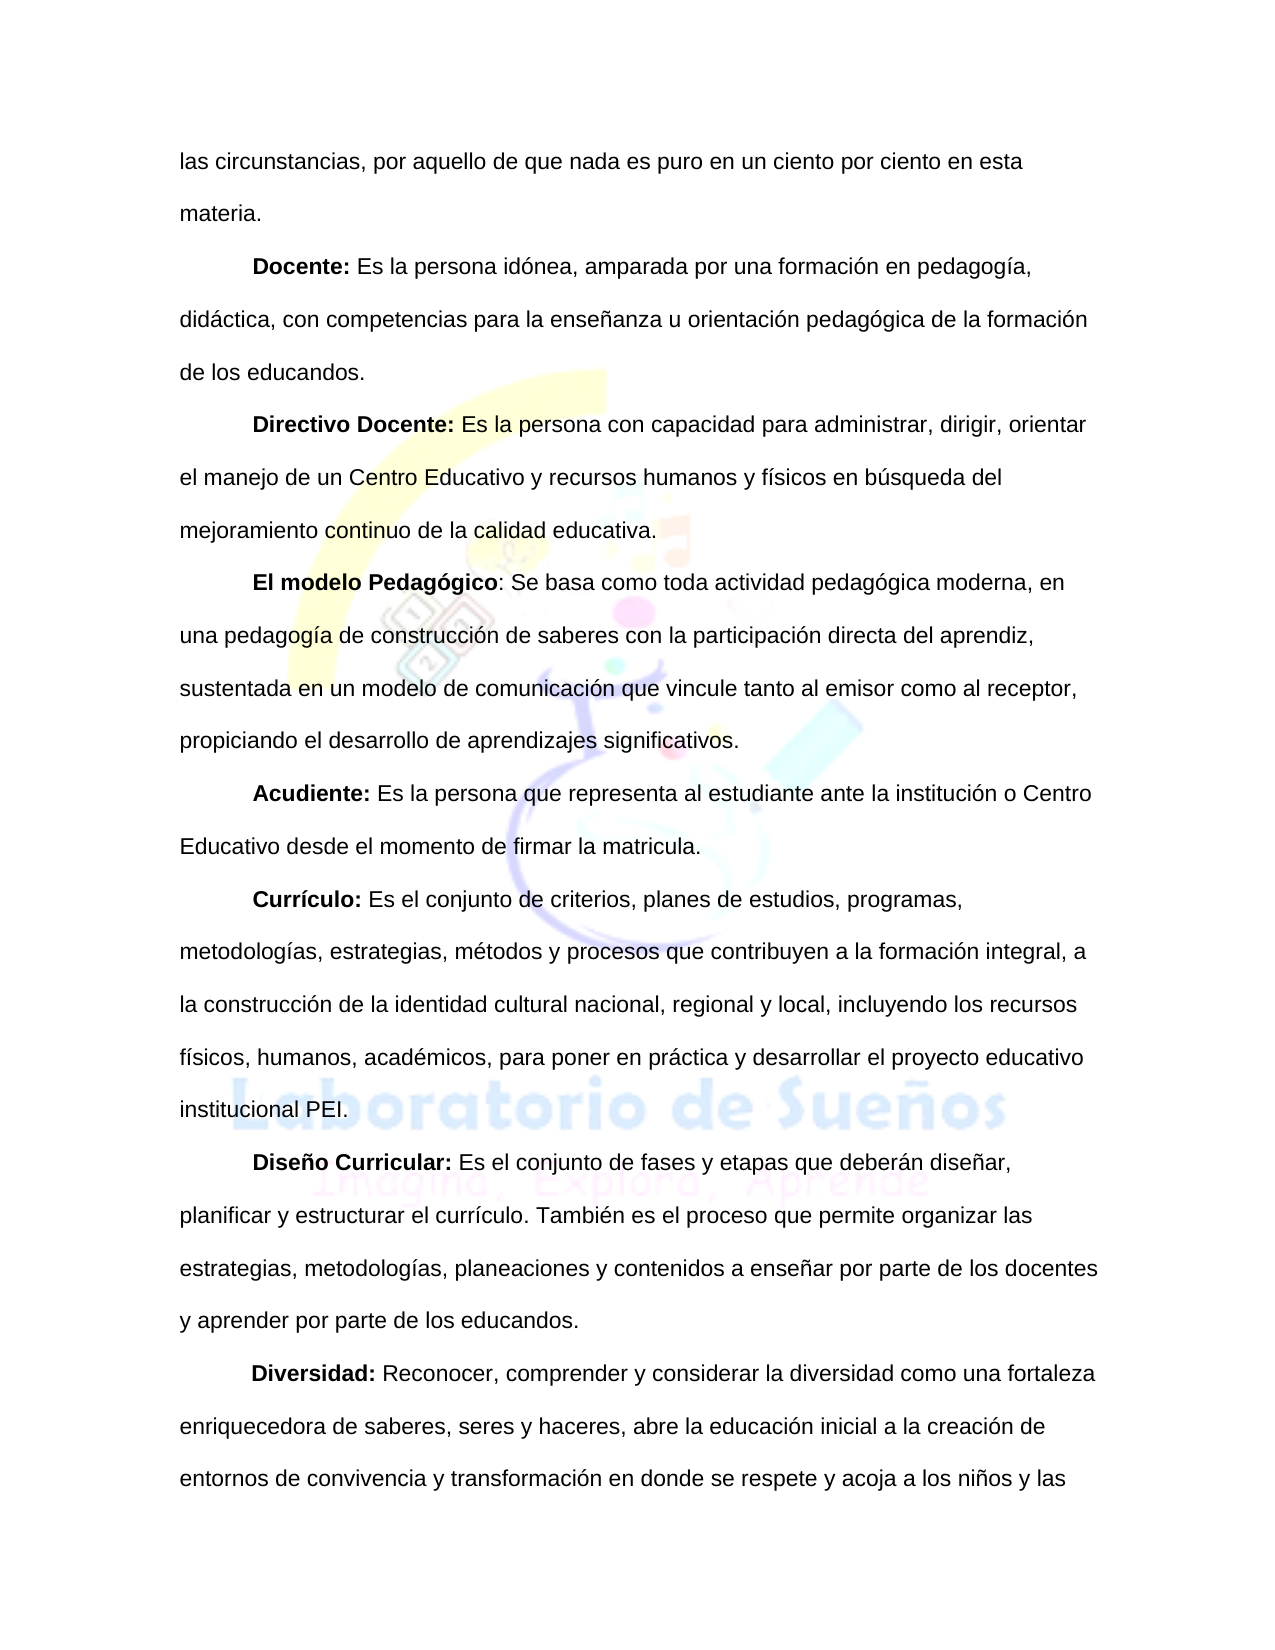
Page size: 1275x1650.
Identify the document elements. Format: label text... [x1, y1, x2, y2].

text Acudiente: Es la persona que representa al estudiante ante la institución o Centro Educativo desde el momento de firmar la matricula. [178, 780, 1098, 859]
text El modelo Pedagógico: Se basa como toda actividad pedagógica moderna, en una pedagogía de construcción de saberes con la participación directa del aprendiz, sustentada en un modelo de comunicación que vincule tanto al emisor como al receptor, propiciando el desarrollo de aprendizajes significativos. [178, 569, 1098, 754]
text Currículo: Es el conjunto de criterios, planes de estudios, programas, metodologías, estrategias, métodos y procesos que contribuyen a la formación integral, a la construcción de la identidad cultural nacional, regional y local, incluyendo los recursos físicos, humanos, académicos, para poner en práctica y desarrollar el proyecto educativo institucional PEI. [178, 886, 1098, 1123]
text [179, 1360, 1098, 1492]
text Docente: Es la persona idónea, amparada por una formación en pedagogía, didáctica, con competencias para la enseñanza u orientación pedagógica de la formación de los educandos. [178, 253, 1098, 385]
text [178, 148, 1098, 227]
text Diseño Curricular: Es el conjunto de fases y etapas que deberán diseñar, planificar y estructurar el currículo. También es el proceso que permite organizar las estrategias, metodologías, planeaciones y contenidos a enseñar por parte de los docentes y aprender por parte de los educandos. [178, 1149, 1098, 1333]
text Directivo Docente: Es la persona con capacidad para administrar, dirigir, orientar el manejo de un Centro Educativo y recursos humanos y físicos en búsqueda del mejoramiento continuo de la calidad educativa. [178, 411, 1098, 543]
